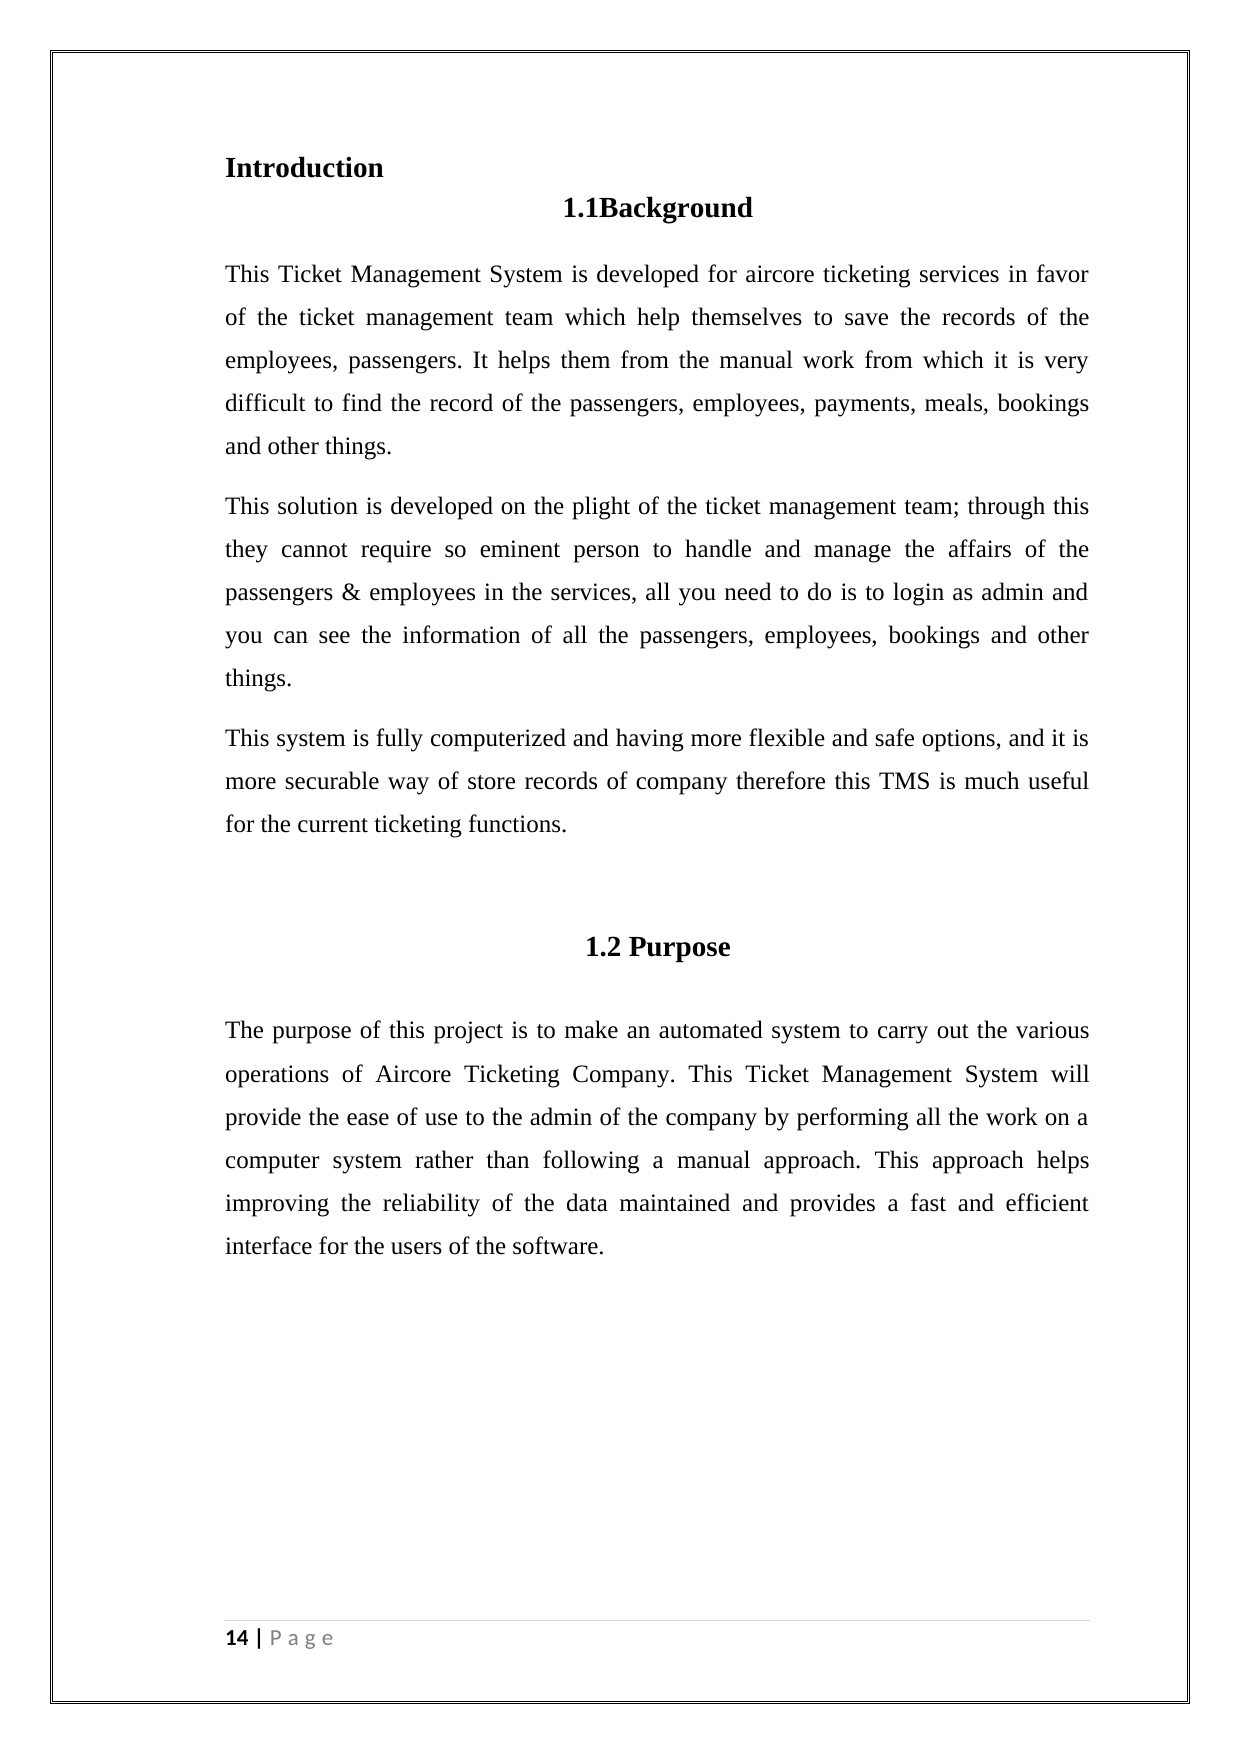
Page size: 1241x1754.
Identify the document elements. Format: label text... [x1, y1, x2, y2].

text This solution is developed on the plight of the ticket management team; through this they cannot require so eminent person to handle and manage the affairs of the passengers & employees in the services, all you need to do is to login as admin and you can see the information of all the passengers, employees, bookings and other things. [225, 491, 1090, 692]
subtitle 1.1Background [225, 190, 1090, 224]
text This system is fully computerized and having more flexible and safe options, and it is more securable way of store records of company therefore this TMS is much useful for the current ticketing functions. [225, 723, 1090, 838]
text The purpose of this project is to make an automated system to carry out the various operations of Aircore Ticketing Company. This Ticket Management System will provide the ease of use to the admin of the company by performing all the work on a computer system rather than following a manual approach. This approach helps improving the reliability of the data maintained and provides a fast and efficient interface for the users of the software. [225, 1016, 1090, 1260]
subtitle 1.2 Purpose [225, 929, 1090, 963]
text This Ticket Management System is developed for aircore ticketing services in favor of the ticket management team which help themselves to save the records of the employees, passengers. It helps them from the manual work from which it is very difficult to find the record of the passengers, employees, payments, meals, bookings and other things. [225, 259, 1090, 460]
subtitle Introduction [225, 150, 1090, 183]
